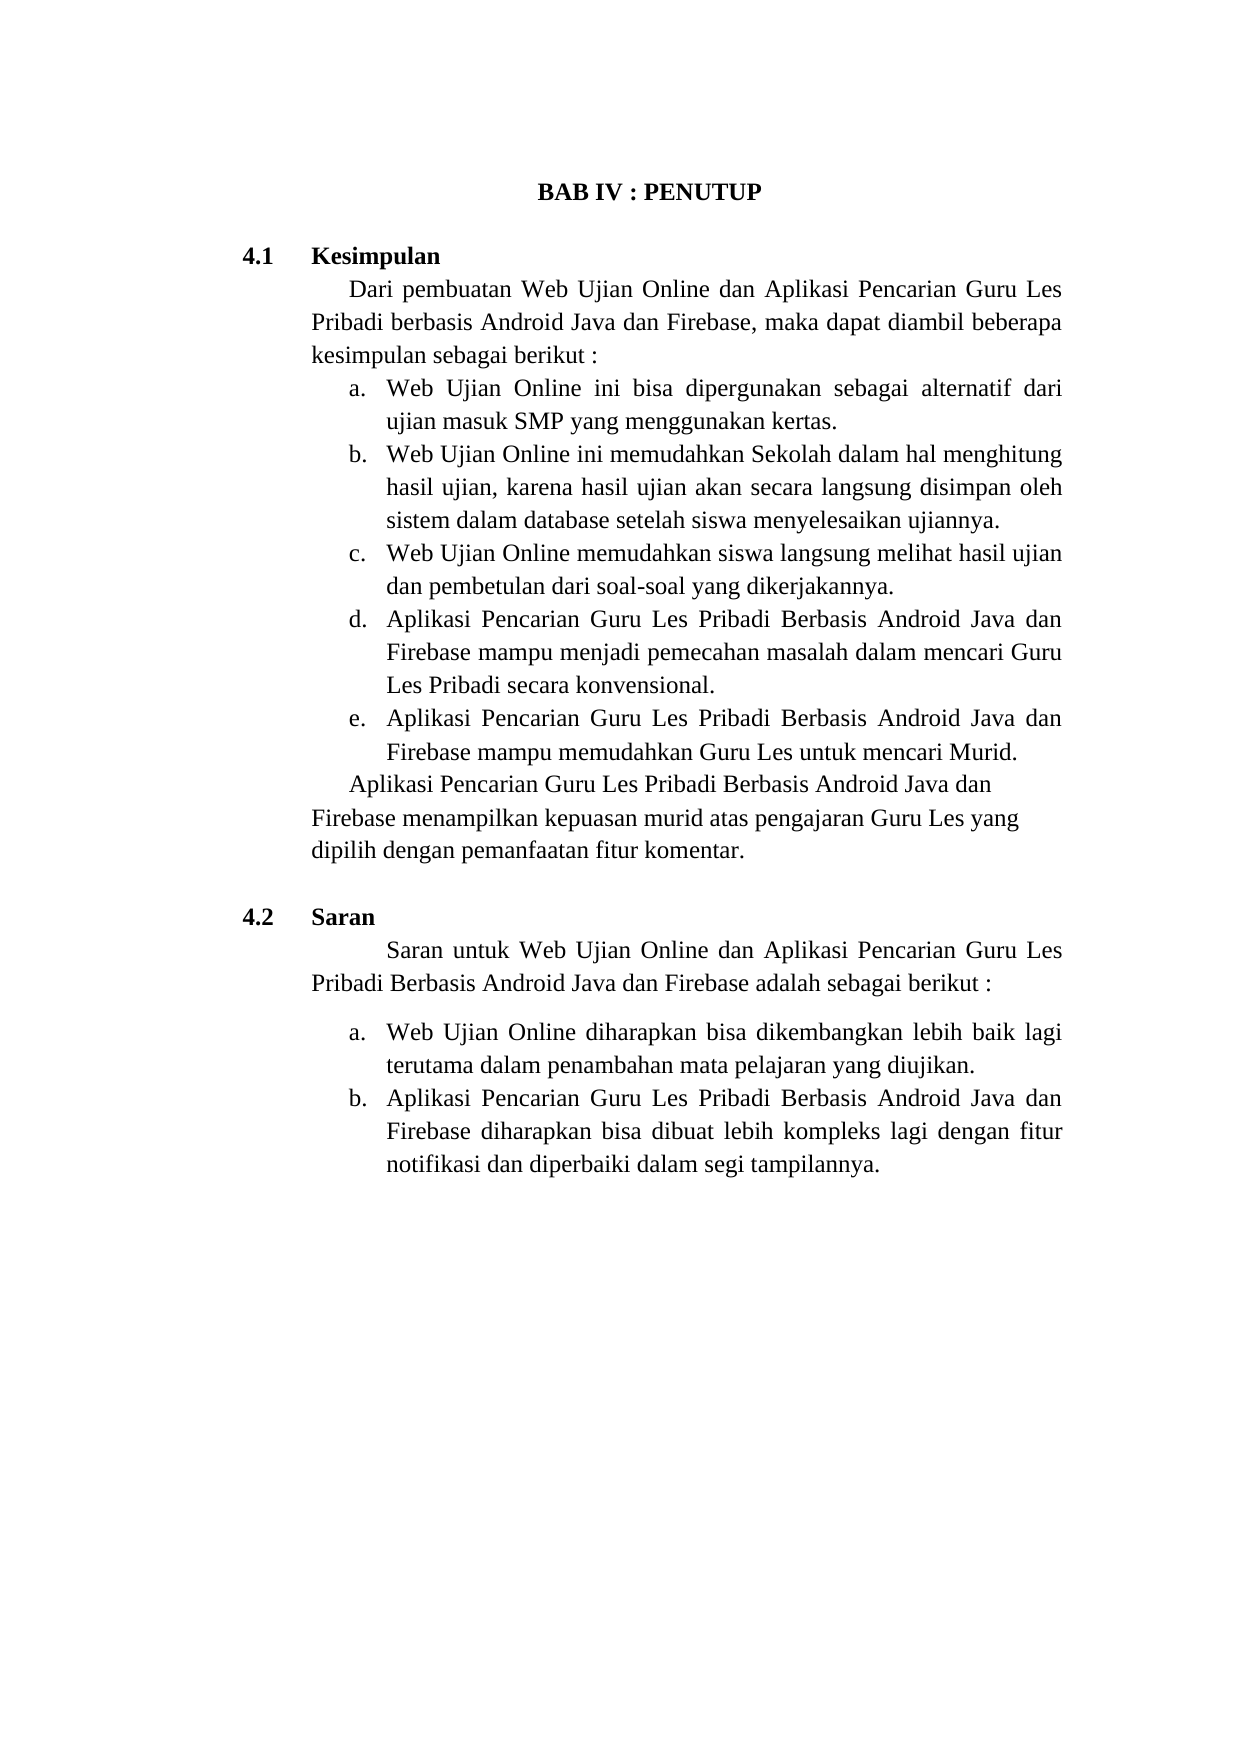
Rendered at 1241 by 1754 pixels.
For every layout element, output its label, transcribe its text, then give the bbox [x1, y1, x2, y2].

list Web Ujian Online memudahkan siswa langsung melihat hasil ujian dan pembetulan dari soal-soal yang dikerjakannya. [349, 538, 1063, 600]
list Web Ujian Online diharapkan bisa dikembangkan lebih baik lagi terutama dalam penambahan mata pelajaran yang diujikan. [349, 1017, 1063, 1079]
text Saran untuk Web Ujian Online dan Aplikasi Pencarian Guru Les Pribadi Berbasis Android Java dan Firebase adalah sebagai berikut : [311, 935, 1063, 996]
list Aplikasi Pencarian Guru Les Pribadi Berbasis Android Java dan Firebase mampu menjadi pemecahan masalah dalam mencari Guru Les Pribadi secara konvensional. [349, 604, 1063, 699]
list Kesimpulan [274, 241, 1063, 270]
subtitle BAB IV : PENUTUP [236, 177, 1063, 206]
list Aplikasi Pencarian Guru Les Pribadi Berbasis Android Java dan Firebase diharapkan bisa dibuat lebih kompleks lagi dengan fitur notifikasi dan diperbaiki dalam segi tampilannya. [349, 1083, 1063, 1178]
list Web Ujian Online ini memudahkan Sekolah dalam hal menghitung hasil ujian, karena hasil ujian akan secara langsung disimpan oleh sistem dalam database setelah siswa menyelesaikan ujiannya. [349, 439, 1063, 534]
list Aplikasi Pencarian Guru Les Pribadi Berbasis Android Java dan Firebase mampu memudahkan Guru Les untuk mencari Murid. [349, 703, 1063, 765]
list Aplikasi Pencarian Guru Les Pribadi Berbasis Android Java dan Firebase menampilkan kepuasan murid atas pengajaran Guru Les yang dipilih dengan pemanfaatan fitur komentar. [311, 769, 1063, 864]
list Web Ujian Online ini bisa dipergunakan sebagai alternatif dari ujian masuk SMP yang menggunakan kertas. [349, 373, 1063, 435]
text Dari pembuatan Web Ujian Online dan Aplikasi Pencarian Guru Les Pribadi berbasis Android Java dan Firebase, maka dapat diambil beberapa kesimpulan sebagai berikut : [311, 274, 1063, 369]
list Saran [274, 902, 1063, 930]
